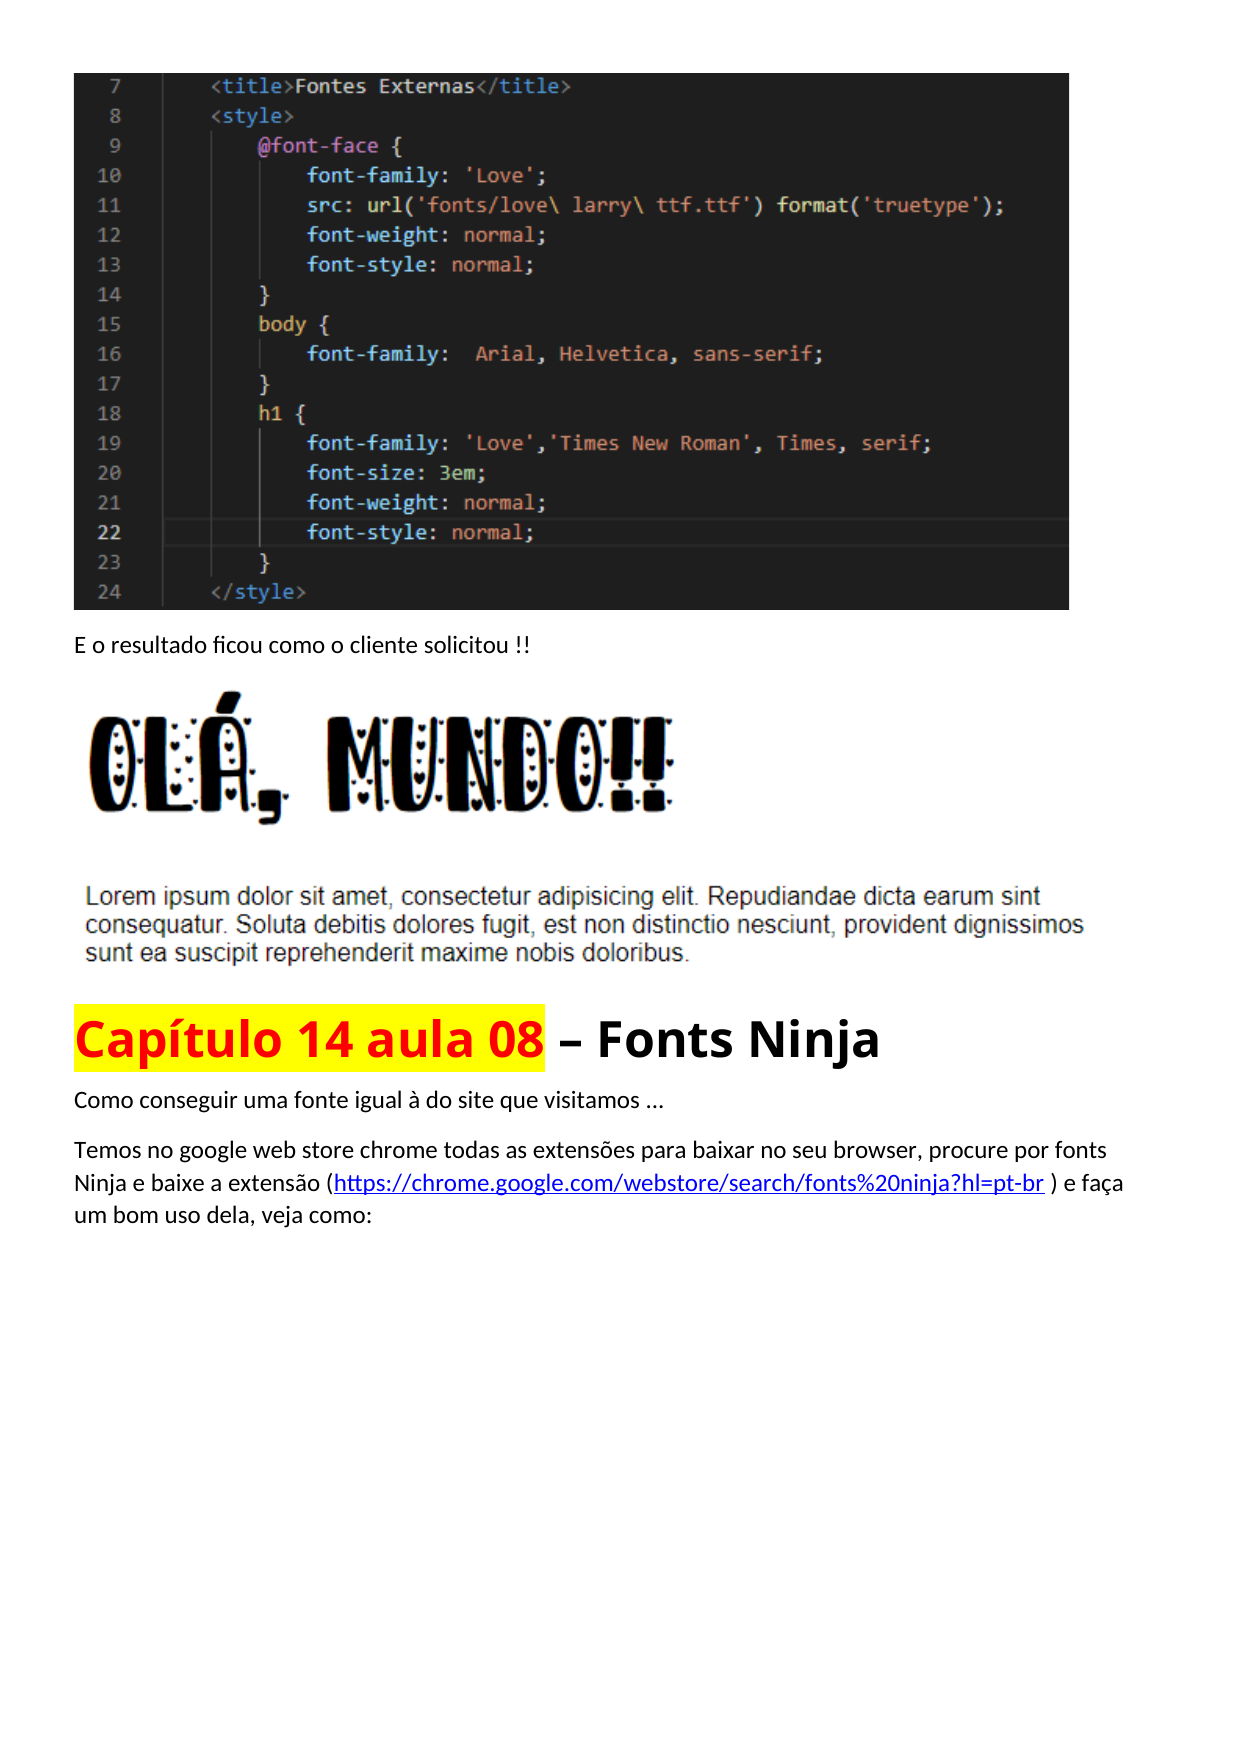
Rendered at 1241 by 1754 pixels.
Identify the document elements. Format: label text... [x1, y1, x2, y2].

text Temos no google web store chrome todas as extensões para baixar no seu browser, procure por fonts Ninja e baixe a extensão (https://chrome.google.com/webstore/search/fonts%20ninja?hl=pt-br ) e faça um bom uso dela, veja como: [74, 1134, 1152, 1230]
text Como conseguir uma fonte igual à do site que visitamos ... [74, 1084, 1152, 1115]
text E o resultado ficou como o cliente solicitou !! [74, 629, 1152, 659]
picture [73, 73, 1070, 610]
subtitle Capítulo 14 aula 08 – Fonts Ninja [74, 1003, 1152, 1072]
picture [73, 678, 1126, 985]
